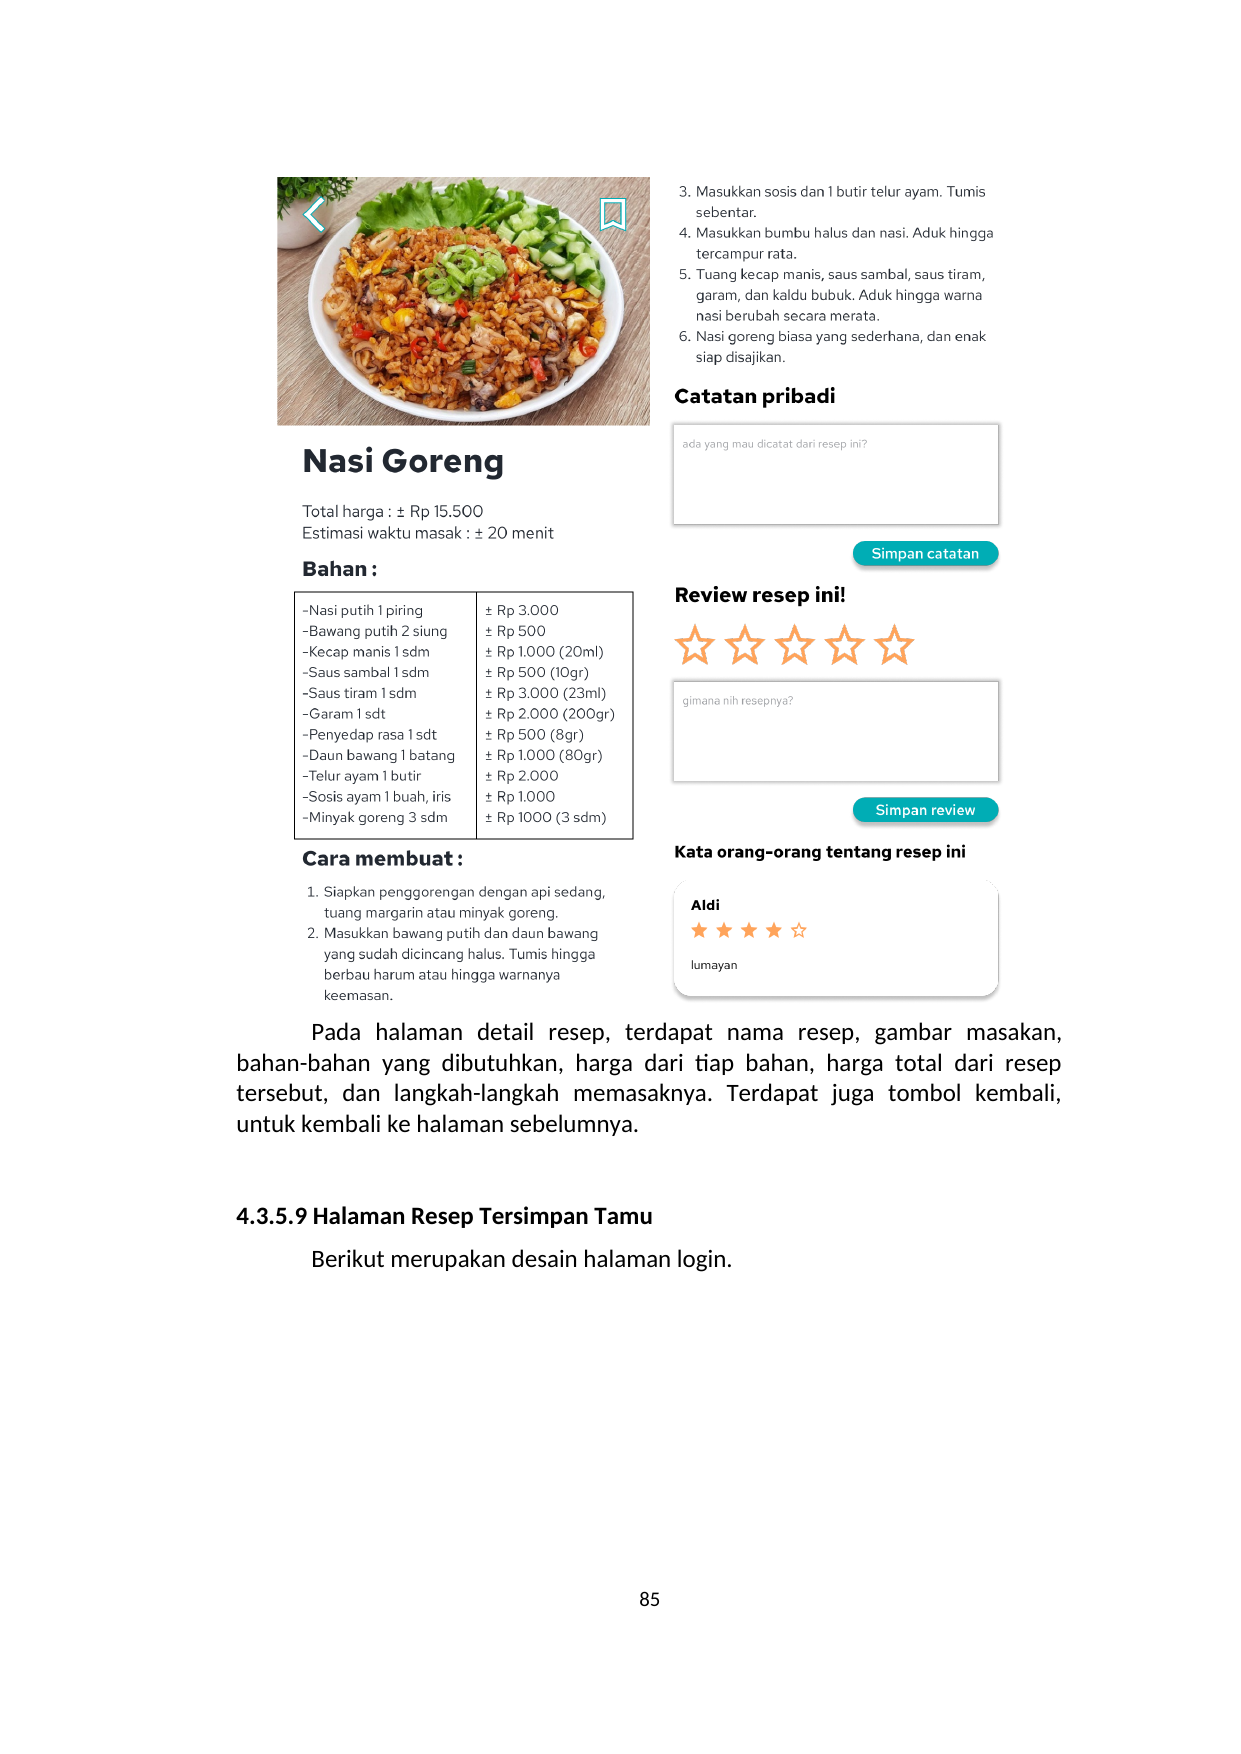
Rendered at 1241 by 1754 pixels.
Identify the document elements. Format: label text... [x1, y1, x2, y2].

text Berikut merupakan desain halaman login. [236, 1243, 1063, 1274]
picture [277, 177, 1023, 1004]
subtitle Halaman Resep Tersimpan Tamu [236, 1200, 1063, 1231]
text Pada halaman detail resep, terdapat nama resep, gambar masakan, bahan-bahan yang dibutuhkan, harga dari tiap bahan, harga total dari resep tersebut, dan langkah-langkah memasaknya. Terdapat juga tombol kembali, untuk kembali ke halaman sebelumnya. [236, 1016, 1063, 1138]
